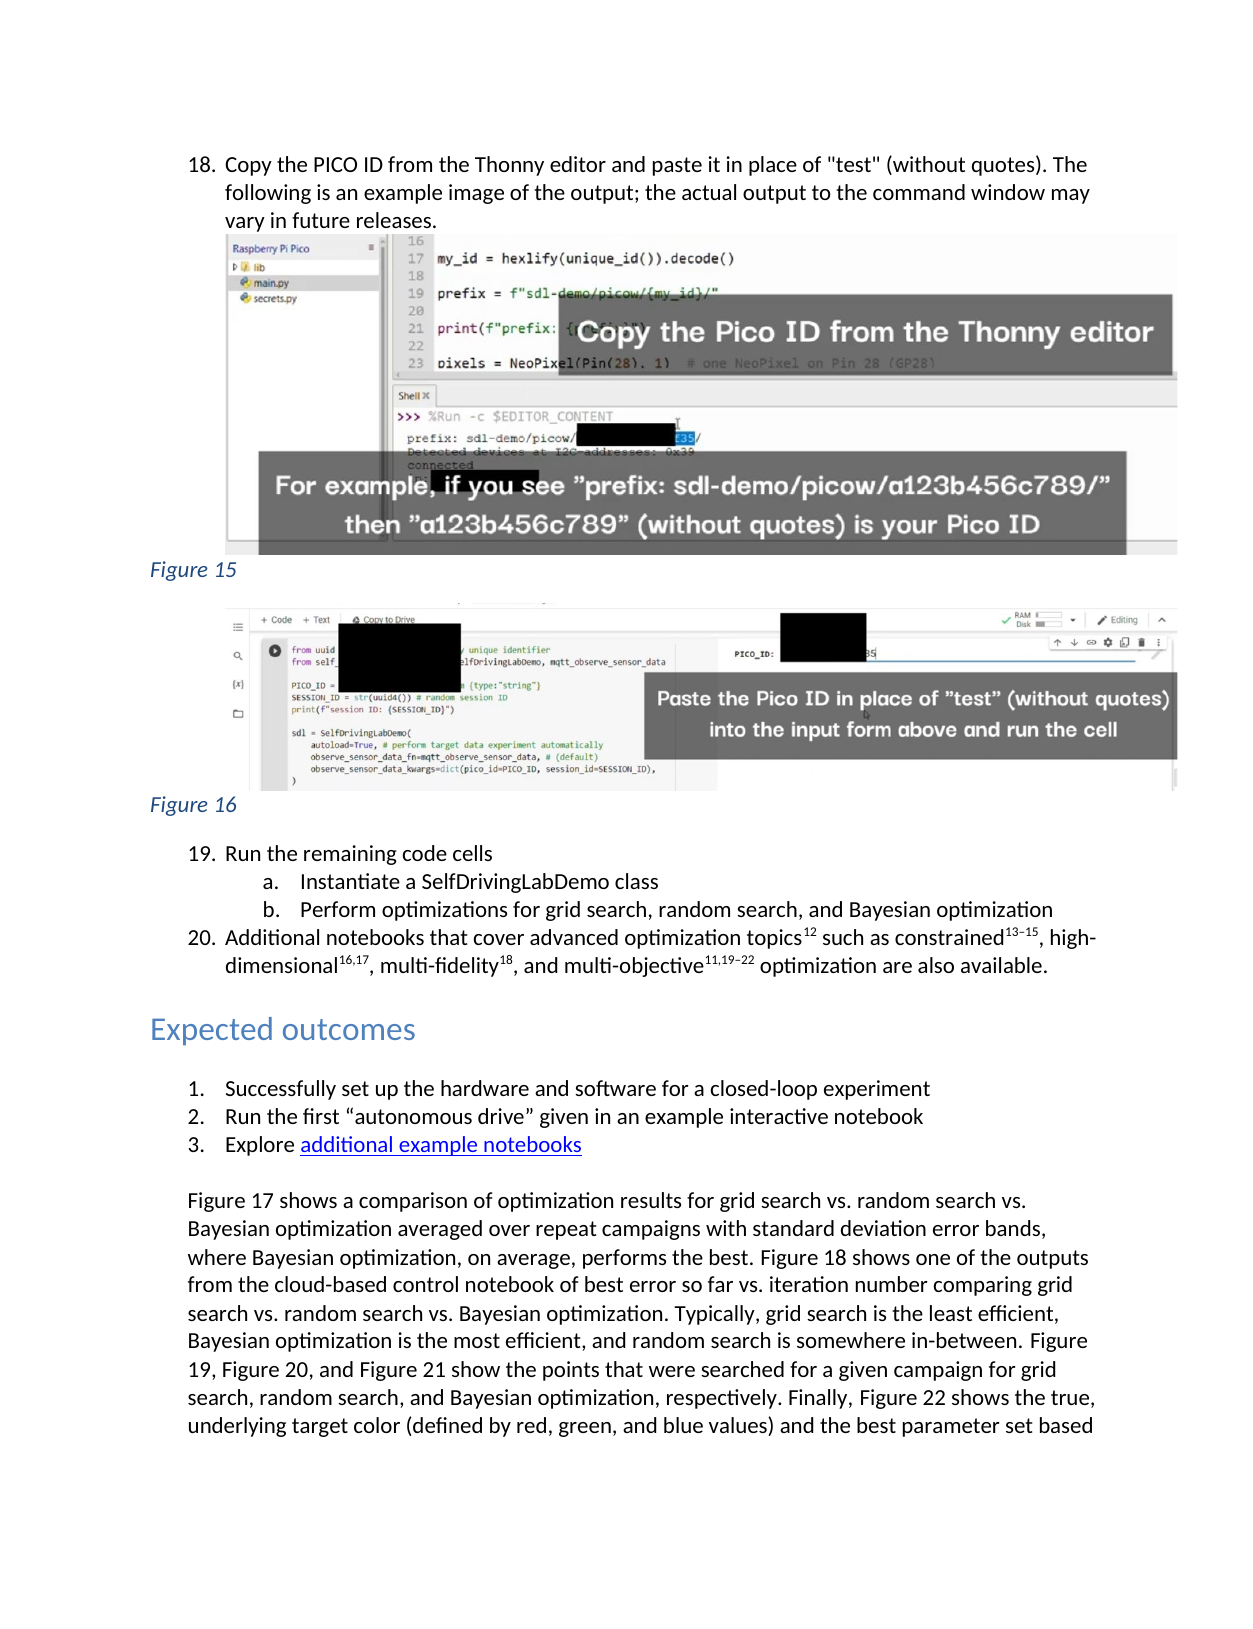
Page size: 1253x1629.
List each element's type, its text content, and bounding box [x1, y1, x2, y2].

text Figure 16 [150, 791, 1102, 819]
list Instantiate a SelfDrivingLabDemo class [262, 867, 1102, 896]
picture [225, 603, 1178, 791]
list Run the remaining code cells [187, 839, 1102, 867]
list Explore additional example notebooks [187, 1131, 1102, 1158]
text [187, 1187, 1102, 1439]
list Perform optimizations for grid search, random search, and Bayesian optimization [262, 896, 1102, 923]
list Successfully set up the hardware and software for a closed-loop experiment [187, 1074, 1102, 1102]
subtitle Expected outcomes [150, 1008, 1102, 1049]
picture [225, 234, 1178, 555]
list Additional notebooks that cover advanced optimization topics12 such as constrained13–15, high-dimensional16,17, multi-fidelity18, and multi-objective11,19–22 optimization are also available. [187, 923, 1102, 979]
text Figure 15 [150, 555, 1102, 583]
list Run the first “autonomous drive” given in an example interactive notebook [187, 1102, 1102, 1131]
